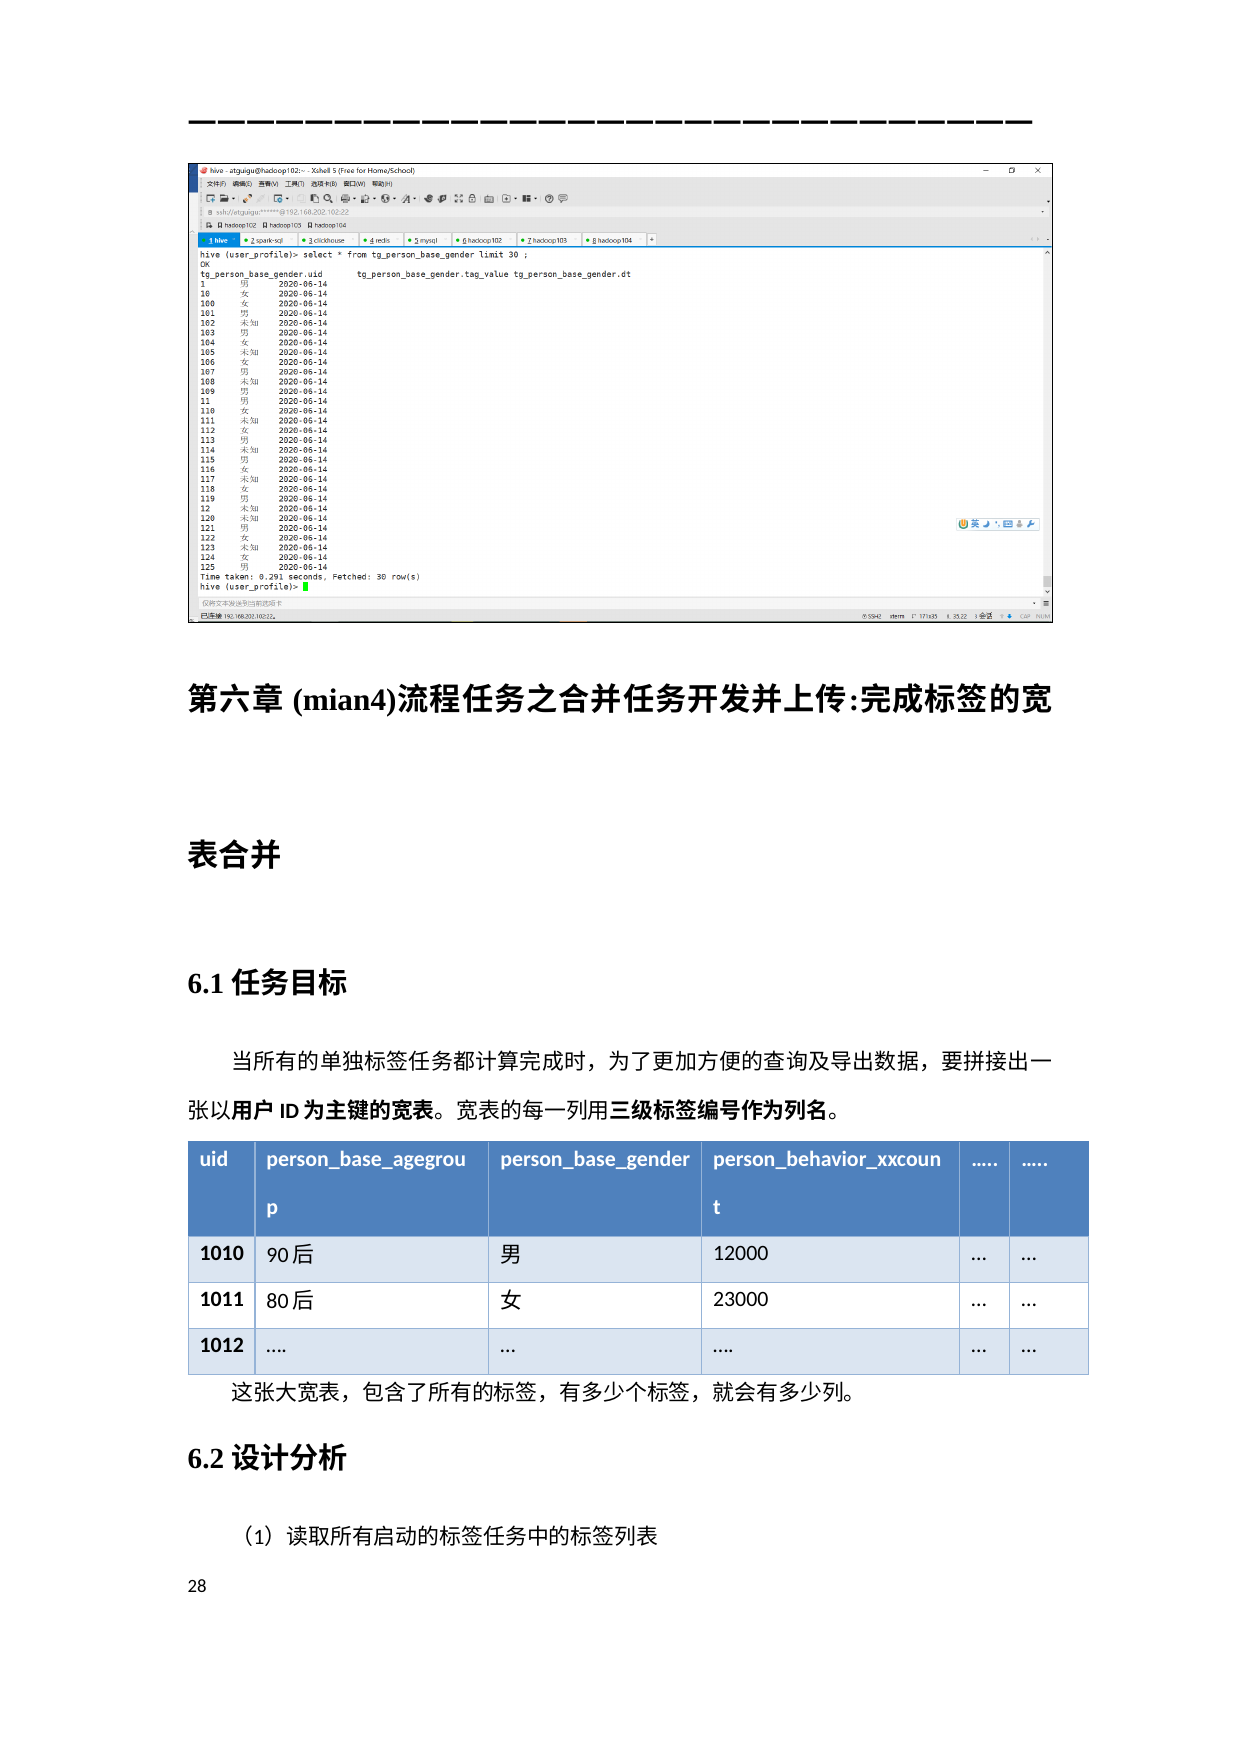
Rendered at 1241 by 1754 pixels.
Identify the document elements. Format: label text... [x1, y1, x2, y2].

table_cell … [1010, 1237, 1088, 1282]
text 这张大宽表，包含了所有的标签，有多少个标签，就会有多少列。 [187, 1375, 1053, 1407]
table_header uid [189, 1142, 254, 1236]
table_cell …. [256, 1329, 488, 1374]
table_cell … [489, 1329, 701, 1374]
picture [189, 164, 1052, 622]
table_cell 90后 [256, 1237, 488, 1282]
table_cell 1010 [189, 1237, 254, 1282]
subtitle 第六章 (mian4)流程任务之合并任务开发并上传:完成标签的宽表合并 [187, 664, 1053, 885]
table_header ….. [960, 1142, 1009, 1236]
table_cell … [960, 1283, 1009, 1328]
table_cell 女 [489, 1283, 701, 1328]
table_header person_base_gender [489, 1142, 701, 1236]
table_header ….. [1010, 1142, 1088, 1236]
table_cell … [1010, 1329, 1088, 1374]
table_cell 80后 [256, 1283, 488, 1328]
subtitle 6.1 任务目标 [187, 948, 1053, 1013]
table_cell … [960, 1329, 1009, 1374]
table_header person_base_agegroup [256, 1142, 488, 1236]
table_header person_behavior_xxcount [702, 1142, 959, 1236]
table_cell 1011 [189, 1283, 254, 1328]
table_cell 男 [489, 1237, 701, 1282]
table_cell …. [702, 1329, 959, 1374]
table_cell 1012 [189, 1329, 254, 1374]
list （1）读取所有启动的标签任务中的标签列表 [231, 1518, 1053, 1551]
table_cell 23000 [702, 1283, 959, 1328]
subtitle 6.2 设计分析 [187, 1423, 1053, 1488]
text 当所有的单独标签任务都计算完成时，为了更加方便的查询及导出数据，要拼接出一张以用户ID为主键的宽表。宽表的每一列用三级标签编号作为列名。 [187, 1044, 1053, 1125]
table_cell … [960, 1237, 1009, 1282]
table_cell 12000 [702, 1237, 959, 1282]
table_cell … [1010, 1283, 1088, 1328]
